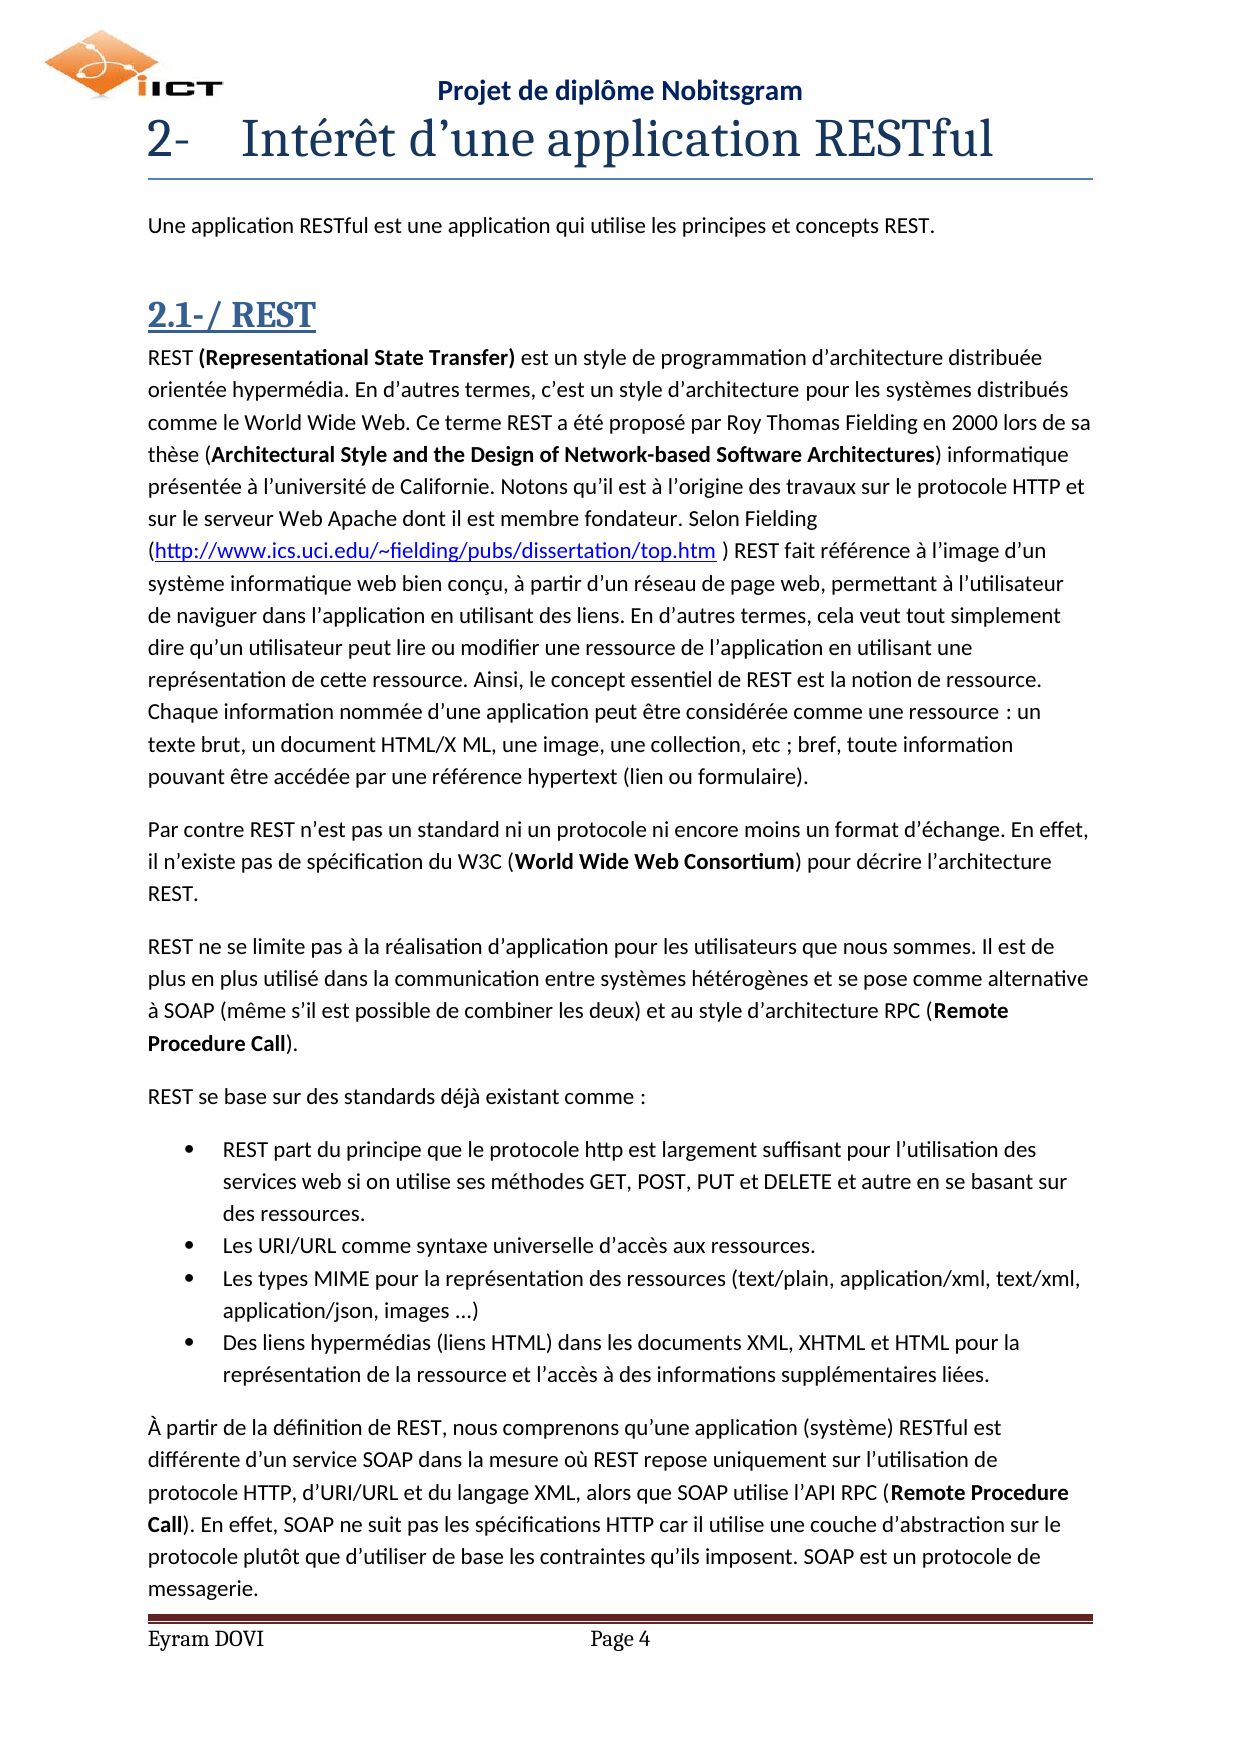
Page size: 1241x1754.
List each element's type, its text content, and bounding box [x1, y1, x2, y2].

text REST (Representational State Transfer) est un style de programmation d’architecture distribuée orientée hypermédia. En d’autres termes, c’est un style d’architecture pour les systèmes distribués comme le World Wide Web. Ce terme REST a été proposé par Roy Thomas Fielding en 2000 lors de sa thèse (Architectural Style and the Design of Network-based Software Architectures) informatique présentée à l’université de Californie. Notons qu’il est à l’origine des travaux sur le protocole HTTP et sur le serveur Web Apache dont il est membre fondateur. Selon Fielding (http://www.ics.uci.edu/~fielding/pubs/dissertation/top.htm ) REST fait référence à l’image d’un système informatique web bien conçu, à partir d’un réseau de page web, permettant à l’utilisateur de naviguer dans l’application en utilisant des liens. En d’autres termes, cela veut tout simplement dire qu’un utilisateur peut lire ou modifier une ressource de l’application en utilisant une représentation de cette ressource. Ainsi, le concept essentiel de REST est la notion de ressource. Chaque information nommée d’une application peut être considérée comme une ressource : un texte brut, un document HTML/X ML, une image, une collection, etc ; bref, toute information pouvant être accédée par une référence hypertext (lien ou formulaire). [148, 343, 1093, 790]
text Par contre REST n’est pas un standard ni un protocole ni encore moins un format d’échange. En effet, il n’existe pas de spécification du W3C (World Wide Web Consortium) pour décrire l’architecture REST. [148, 815, 1093, 907]
text REST ne se limite pas à la réalisation d’application pour les utilisateurs que nous sommes. Il est de plus en plus utilisé dans la communication entre systèmes hétérogènes et se pose comme alternative à SOAP (même s’il est possible de combiner les deux) et au style d’architecture RPC (Remote Procedure Call). [148, 932, 1093, 1057]
text Une application RESTful est une application qui utilise les principes et concepts REST. [148, 212, 1093, 240]
text REST se base sur des standards déjà existant comme : [148, 1082, 1093, 1110]
subtitle 2.1-/ REST [148, 294, 1093, 337]
list REST part du principe que le protocole http est largement suffisant pour l’utilisation des services web si on utilise ses méthodes GET, POST, PUT et DELETE et autre en se basant sur des ressources. [185, 1135, 1093, 1227]
list Les URI/URL comme syntaxe universelle d’accès aux ressources. [185, 1231, 1093, 1259]
list Les types MIME pour la représentation des ressources (text/plain, application/xml, text/xml, application/json, images ...) [185, 1264, 1093, 1324]
list Des liens hypermédias (liens HTML) dans les documents XML, XHTML et HTML pour la représentation de la ressource et l’accès à des informations supplémentaires liées. [185, 1328, 1093, 1388]
picture [44, 29, 224, 101]
title 2- Intérêt d’une application RESTful [148, 108, 1093, 178]
text À partir de la définition de REST, nous comprenons qu’une application (système) RESTful est différente d’un service SOAP dans la mesure où REST repose uniquement sur l’utilisation de protocole HTTP, d’URI/URL et du langage XML, alors que SOAP utilise l’API RPC (Remote Procedure Call). En effet, SOAP ne suit pas les spécifications HTTP car il utilise une couche d’abstraction sur le protocole plutôt que d’utiliser de base les contraintes qu’ils imposent. SOAP est un protocole de messagerie. [148, 1413, 1093, 1602]
